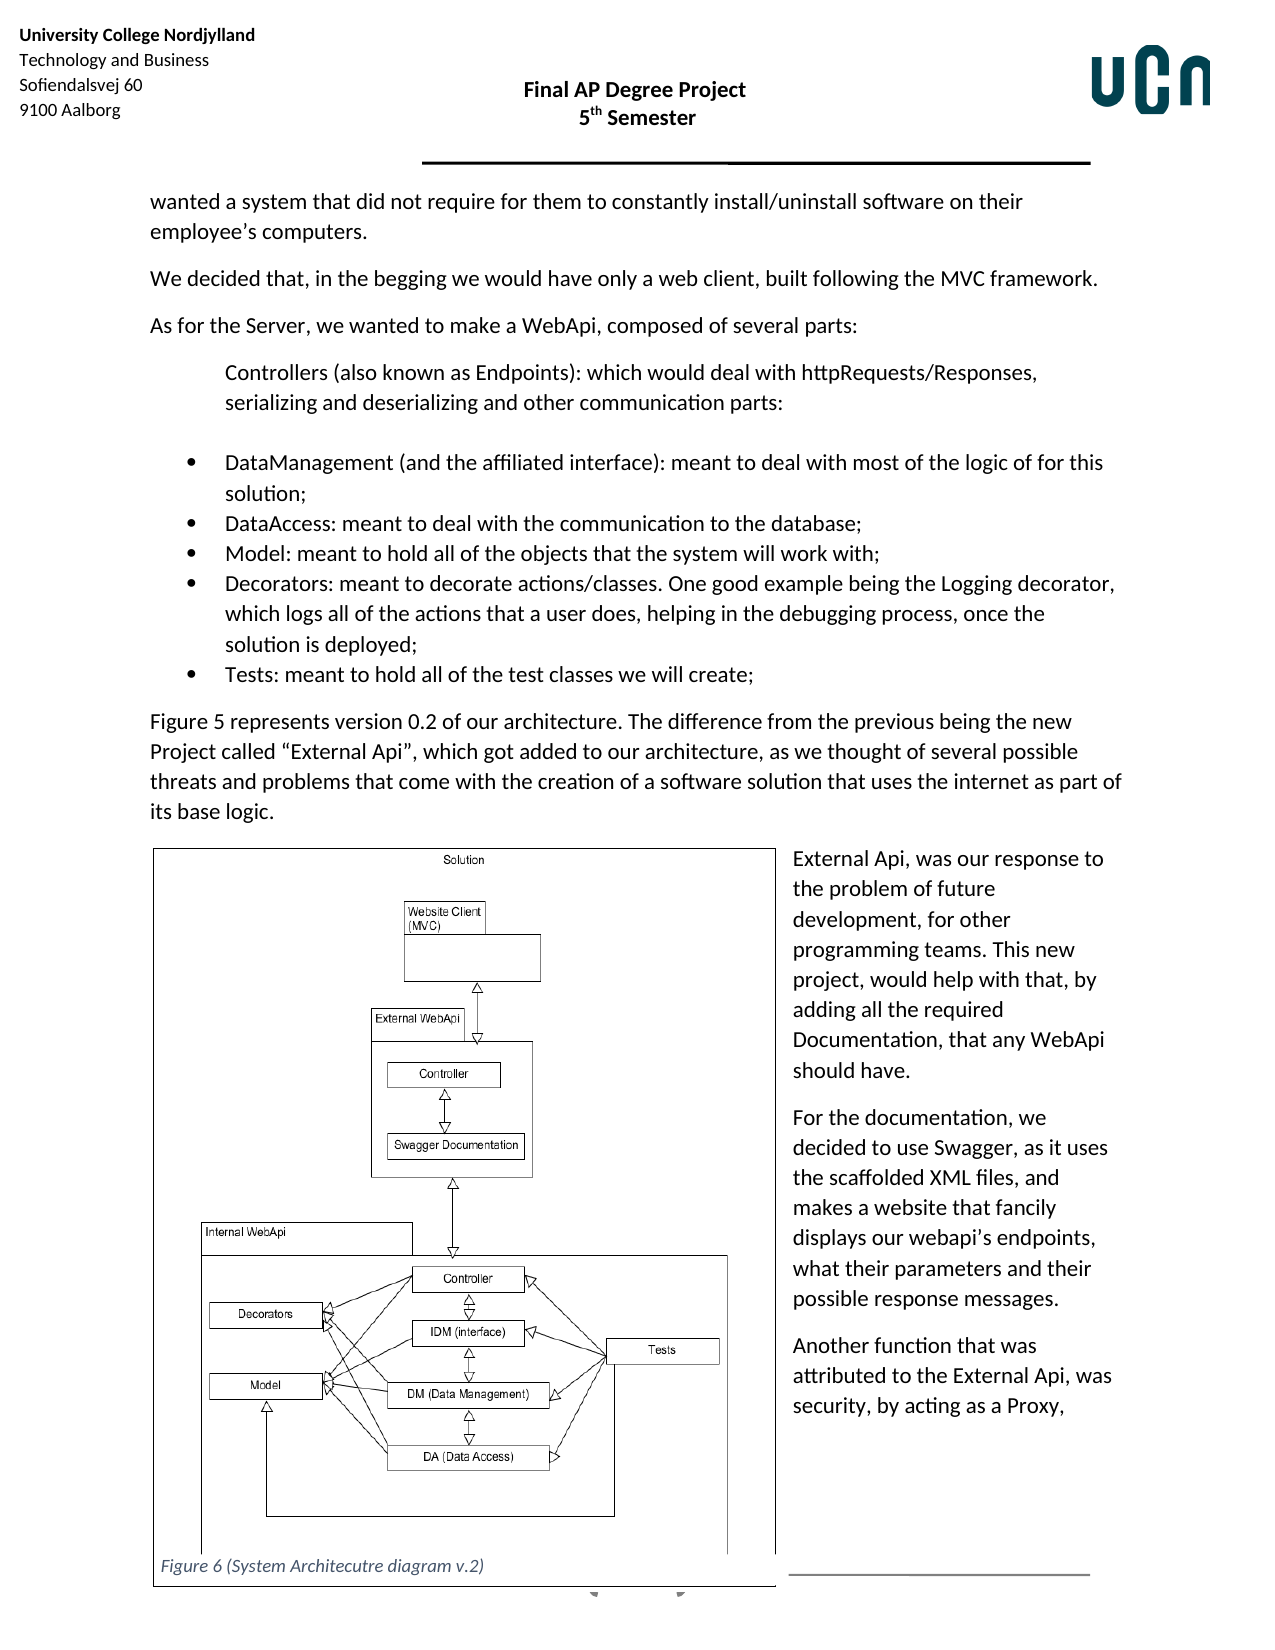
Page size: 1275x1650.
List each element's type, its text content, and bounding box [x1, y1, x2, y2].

list Controllers (also known as Endpoints): which would deal with httpRequests/Responses, serializing and deserializing and other communication parts: [225, 358, 1125, 416]
picture [150, 844, 779, 1592]
list DataManagement (and the affiliated interface): meant to deal with most of the logic of for this solution; [187, 448, 1125, 507]
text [150, 187, 1125, 245]
text For the documentation, we decided to use Swagger, as it uses the scaffolded XML files, and makes a website that fancily displays our webapi’s endpoints, what their parameters and their possible response messages. [779, 1103, 1125, 1312]
list Model: meant to hold all of the objects that the system will work with; [187, 539, 1125, 567]
text We decided that, in the begging we would have only a web client, built following the MVC framework. [150, 264, 1125, 292]
list Decorators: meant to decorate actions/classes. One good example being the Logging decorator, which logs all of the actions that a user does, helping in the debugging process, once the solution is deployed; [187, 569, 1125, 658]
list Tests: meant to hold all of the test classes we will create; [187, 660, 1125, 688]
list DataAccess: meant to deal with the communication to the database; [187, 509, 1125, 537]
picture [1091, 45, 1210, 114]
text External Api, was our response to the problem of future development, for other programming teams. This new project, would help with that, by adding all the required Documentation, that any WebApi should have. [779, 844, 1125, 1084]
text Figure 5 represents version 0.2 of our architecture. The difference from the previous being the new Project called “External Api”, which got added to our architecture, as we thought of several possible threats and problems that come with the creation of a software solution that uses the internet as part of its base logic. [150, 707, 1125, 826]
text As for the Server, we wanted to make a WebApi, composed of several parts: [150, 311, 1125, 339]
